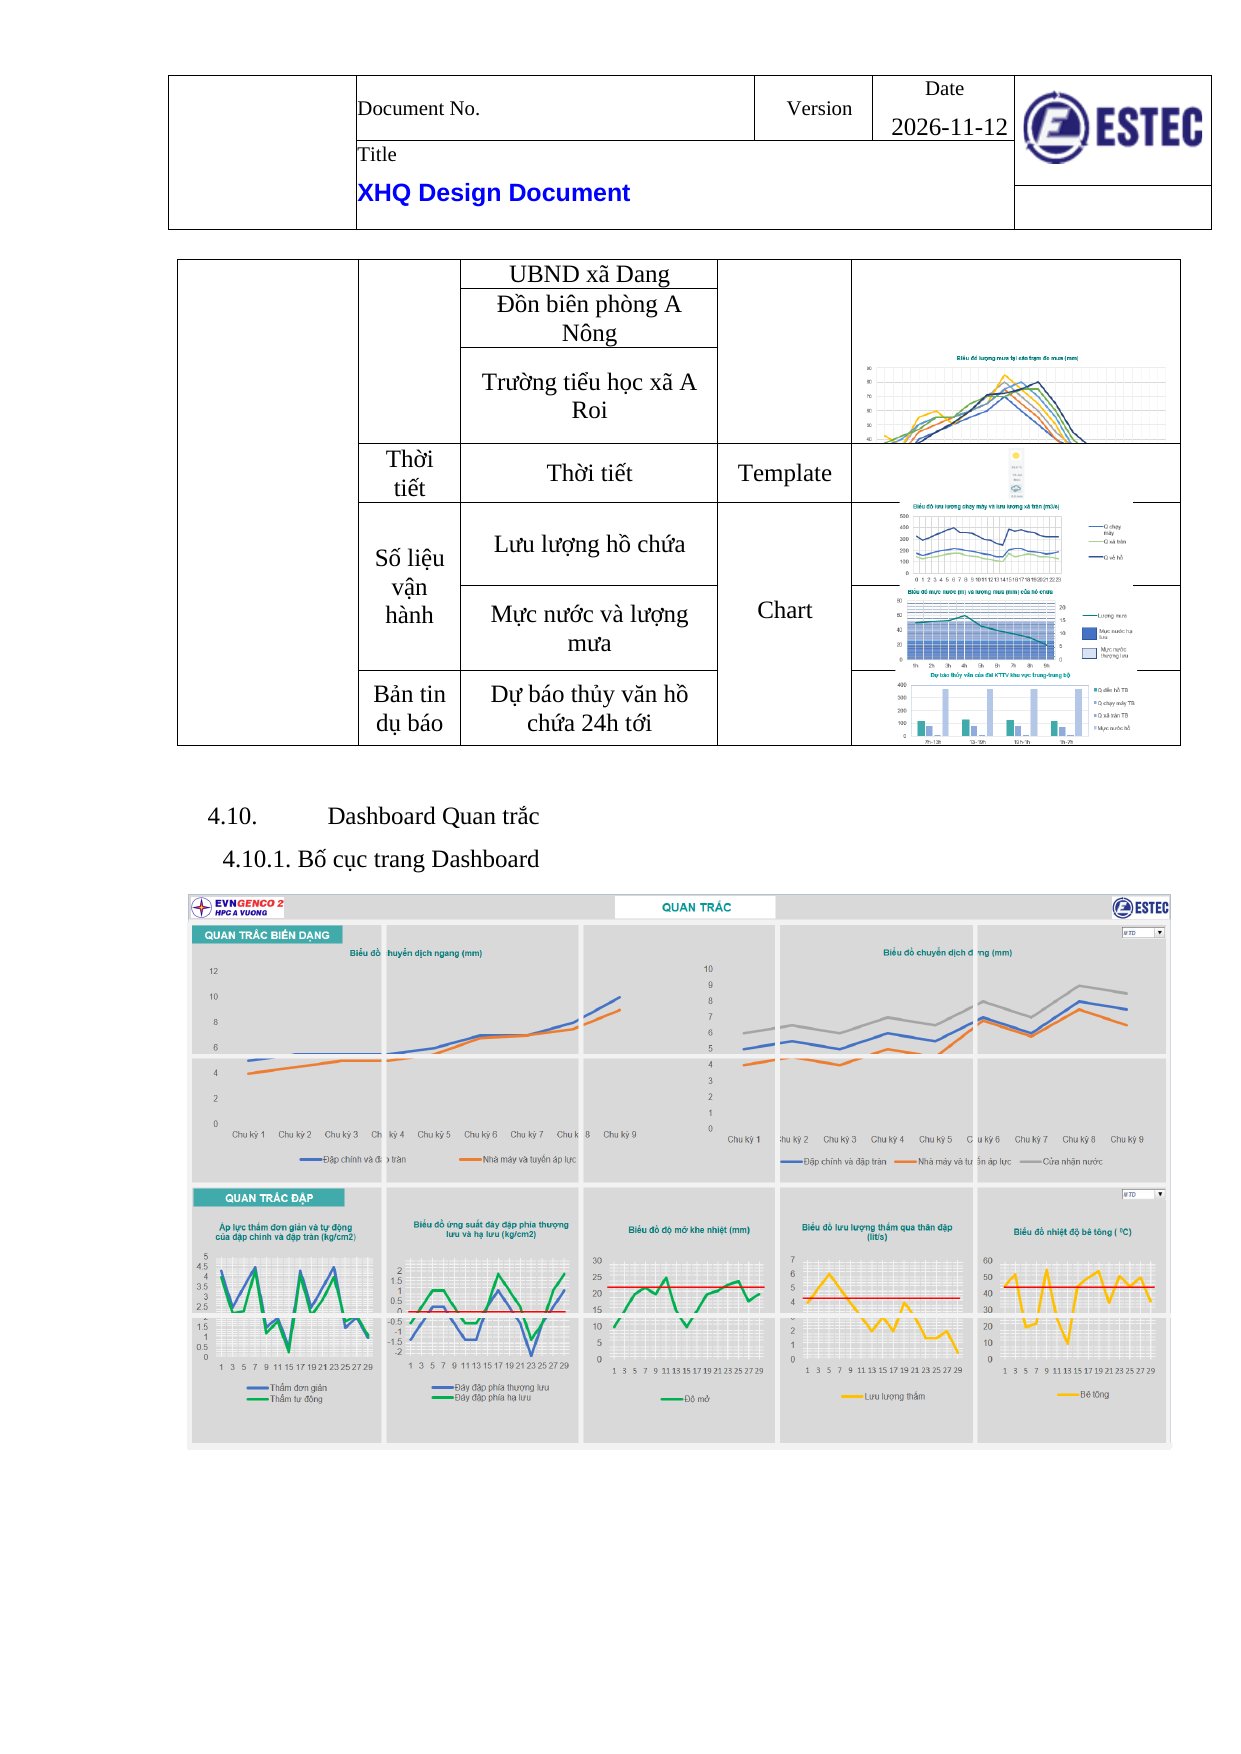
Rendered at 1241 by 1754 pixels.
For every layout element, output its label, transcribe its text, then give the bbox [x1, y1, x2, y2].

picture [863, 351, 1169, 443]
table_cell Chart [718, 503, 851, 744]
picture [1023, 90, 1203, 164]
table_cell Bản tin dụ báo [359, 671, 460, 744]
table_cell [1133, 503, 1180, 585]
table_cell [852, 503, 899, 585]
table_cell UBND xã Dang [461, 260, 717, 288]
table_cell [852, 671, 895, 744]
table_cell Lưu lượng hồ chứa [461, 503, 717, 585]
table_cell Thời tiết [359, 444, 460, 502]
list Bố cục trang Dashboard [222, 844, 1181, 873]
table_cell Template [718, 444, 851, 502]
list Dashboard Quan trắc [207, 801, 1181, 830]
table_cell Trường tiểu học xã A Roi [461, 348, 717, 443]
picture [1006, 445, 1026, 500]
picture [893, 502, 1139, 745]
table_cell [1139, 586, 1180, 670]
table_cell Thời tiết [461, 444, 717, 502]
picture [177, 887, 1182, 1458]
table_cell Dự báo thủy văn hồ chứa 24h tới [461, 671, 717, 744]
table_cell [852, 586, 893, 670]
table_cell Đồn biên phòng A Nông [461, 289, 717, 347]
table_cell Số liệu vận hành [359, 503, 460, 670]
table_cell Mực nước và lượng mưa [461, 586, 717, 670]
table_cell [1138, 671, 1180, 744]
table_cell [852, 444, 1180, 502]
